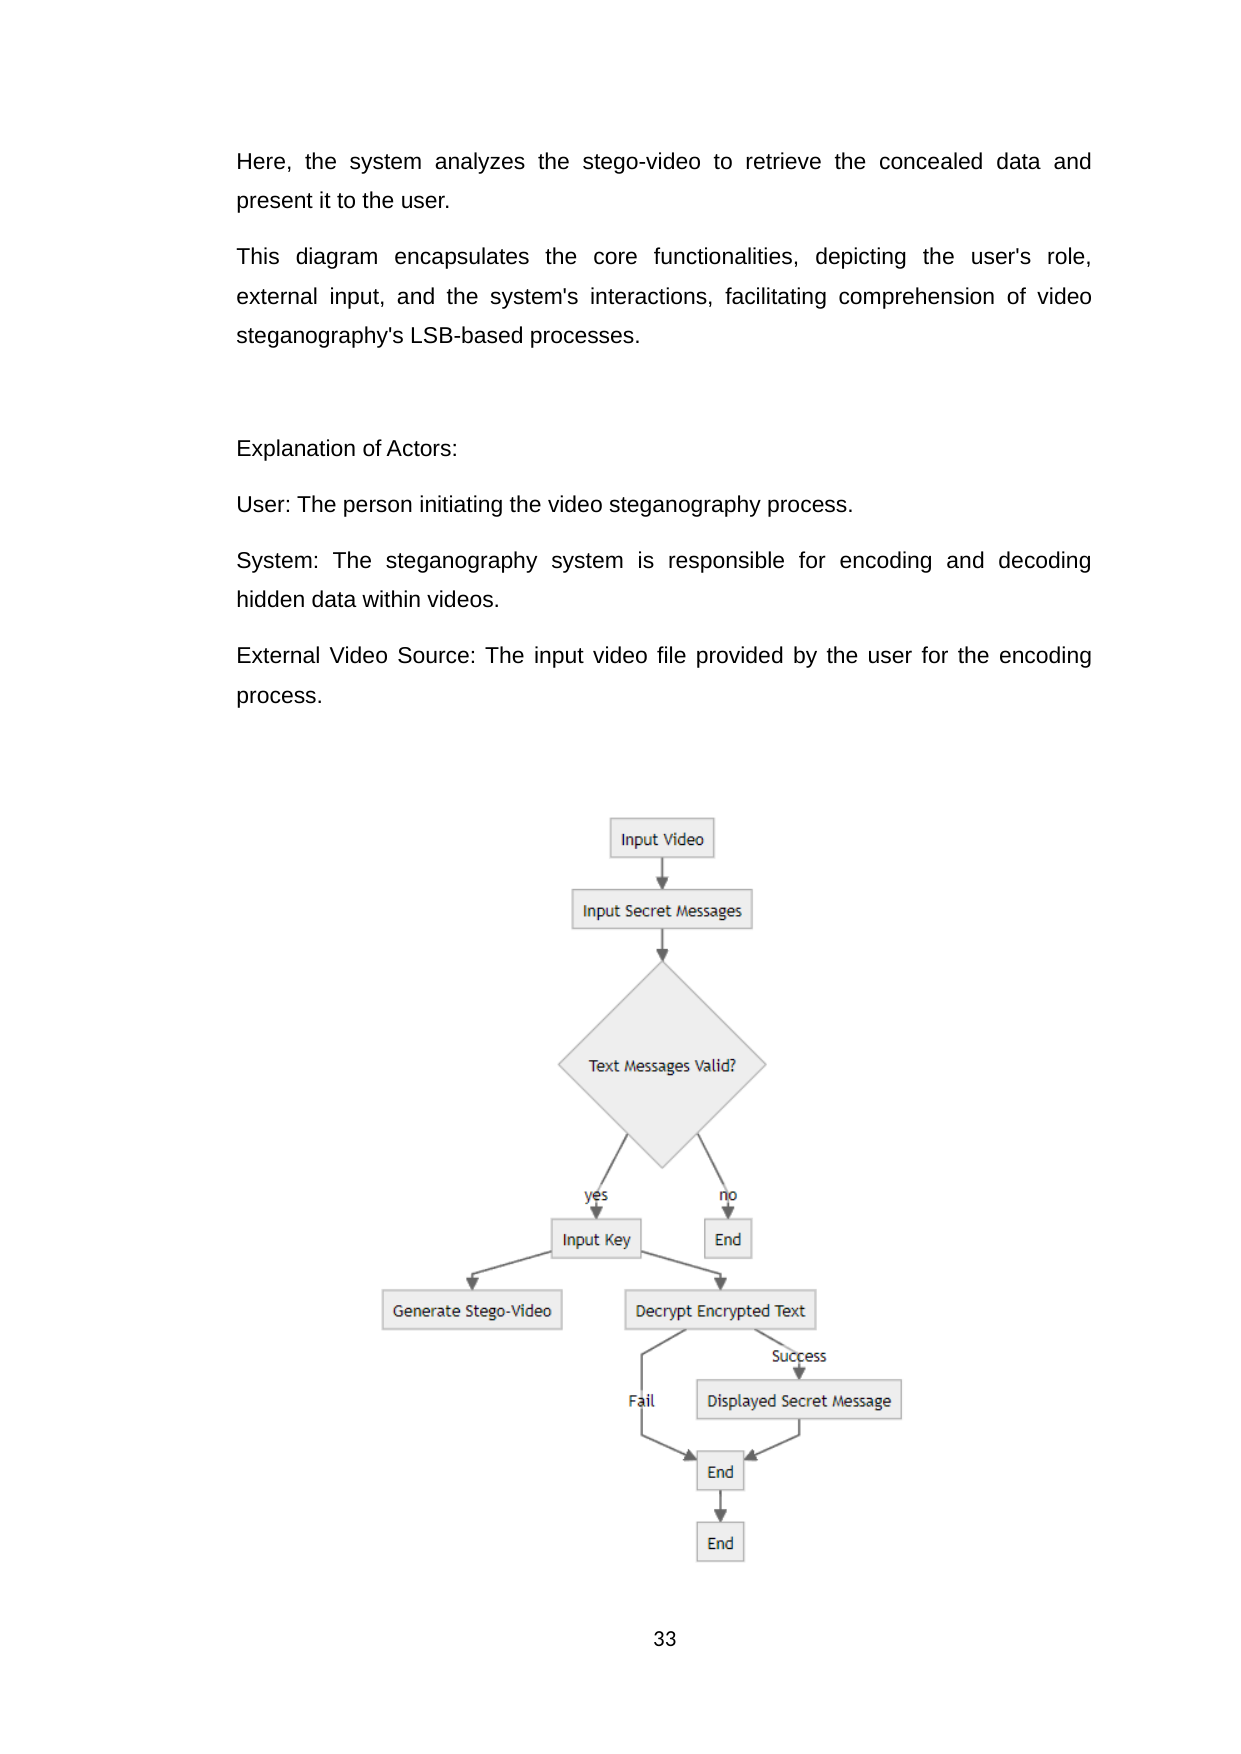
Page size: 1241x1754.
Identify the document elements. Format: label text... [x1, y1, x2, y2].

text External Video Source: The input video file provided by the user for the encoding process. [236, 642, 1092, 708]
text Here, the system analyzes the stego-video to retrieve the concealed data and present it to the user. [236, 148, 1092, 213]
text User: The person initiating the video steganography process. [236, 491, 1092, 517]
text System: The steganography system is responsible for encoding and decoding hidden data within videos. [236, 547, 1092, 613]
text This diagram encapsulates the core functionalities, depicting the user's role, external input, and the system's interactions, facilitating comprehension of video steganography's LSB-based processes. [236, 243, 1092, 349]
picture [335, 794, 994, 1583]
text Explanation of Actors: [236, 434, 1092, 461]
